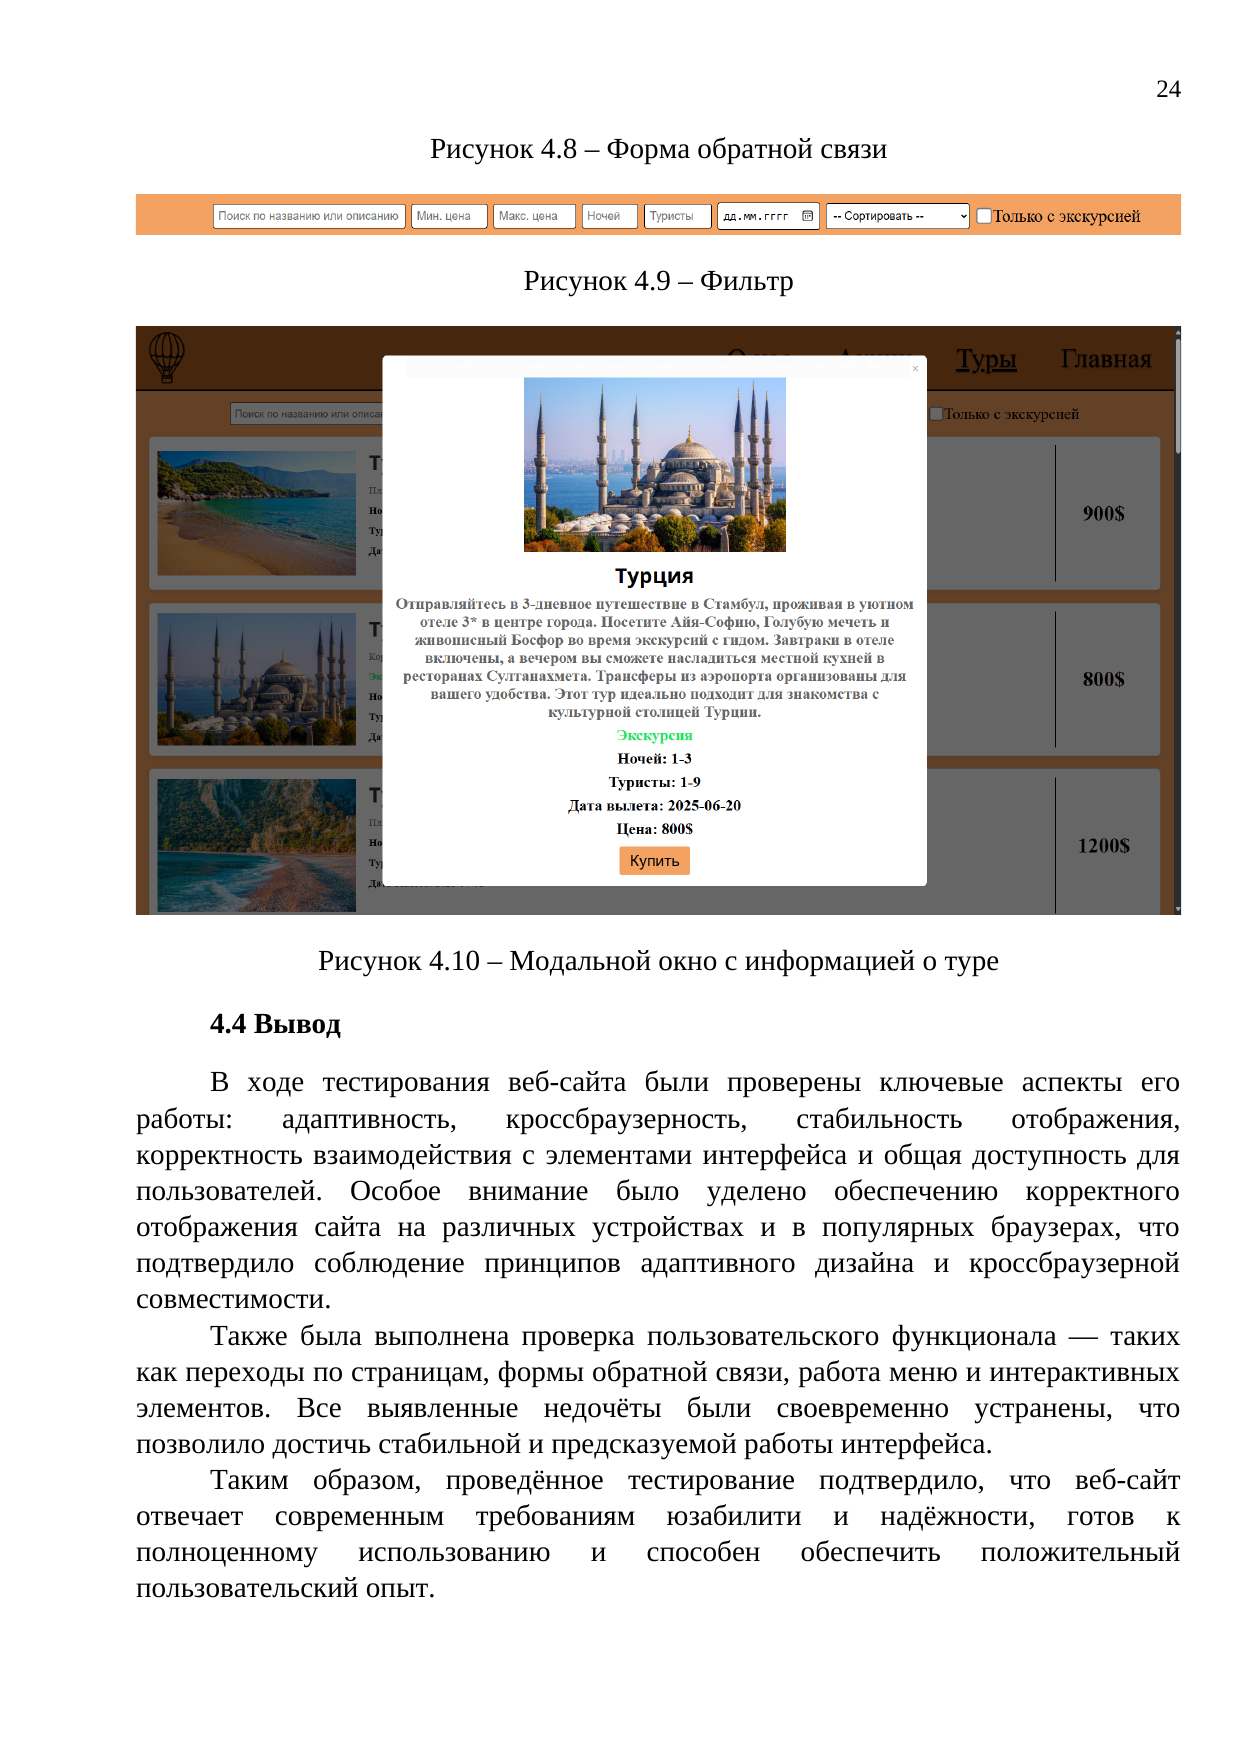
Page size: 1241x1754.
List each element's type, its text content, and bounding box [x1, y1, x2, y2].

text В ходе тестирования веб-сайта были проверены ключевые аспекты его работы: адаптивность, кроссбраузерность, стабильность отображения, корректность взаимодействия с элементами интерфейса и общая доступность для пользователей. Особое внимание было уделено обеспечению корректного отображения сайта на различных устройствах и в популярных браузерах, что подтвердило соблюдение принципов адаптивного дизайна и кроссбраузерной совместимости. [136, 1064, 1181, 1315]
text Вывод [136, 1006, 1181, 1039]
text Рисунок 4.10 – Модальной окно с информацией о туре [136, 943, 1181, 977]
text Таким образом, проведённое тестирование подтвердило, что веб-сайт отвечает современным требованиям юзабилити и надёжности, готов к полноценному использованию и способен обеспечить положительный пользовательский опыт. [136, 1462, 1181, 1604]
text Рисунок 4.8 – Форма обратной связи [136, 131, 1181, 165]
text Также была выполнена проверка пользовательского функционала — таких как переходы по страницам, формы обратной связи, работа меню и интерактивных элементов. Все выявленные недочёты были своевременно устранены, что позволило достичь стабильной и предсказуемой работы интерфейса. [136, 1318, 1181, 1459]
text Рисунок 4.9 – Фильтр [136, 263, 1181, 297]
picture [135, 326, 1182, 915]
picture [135, 194, 1182, 235]
